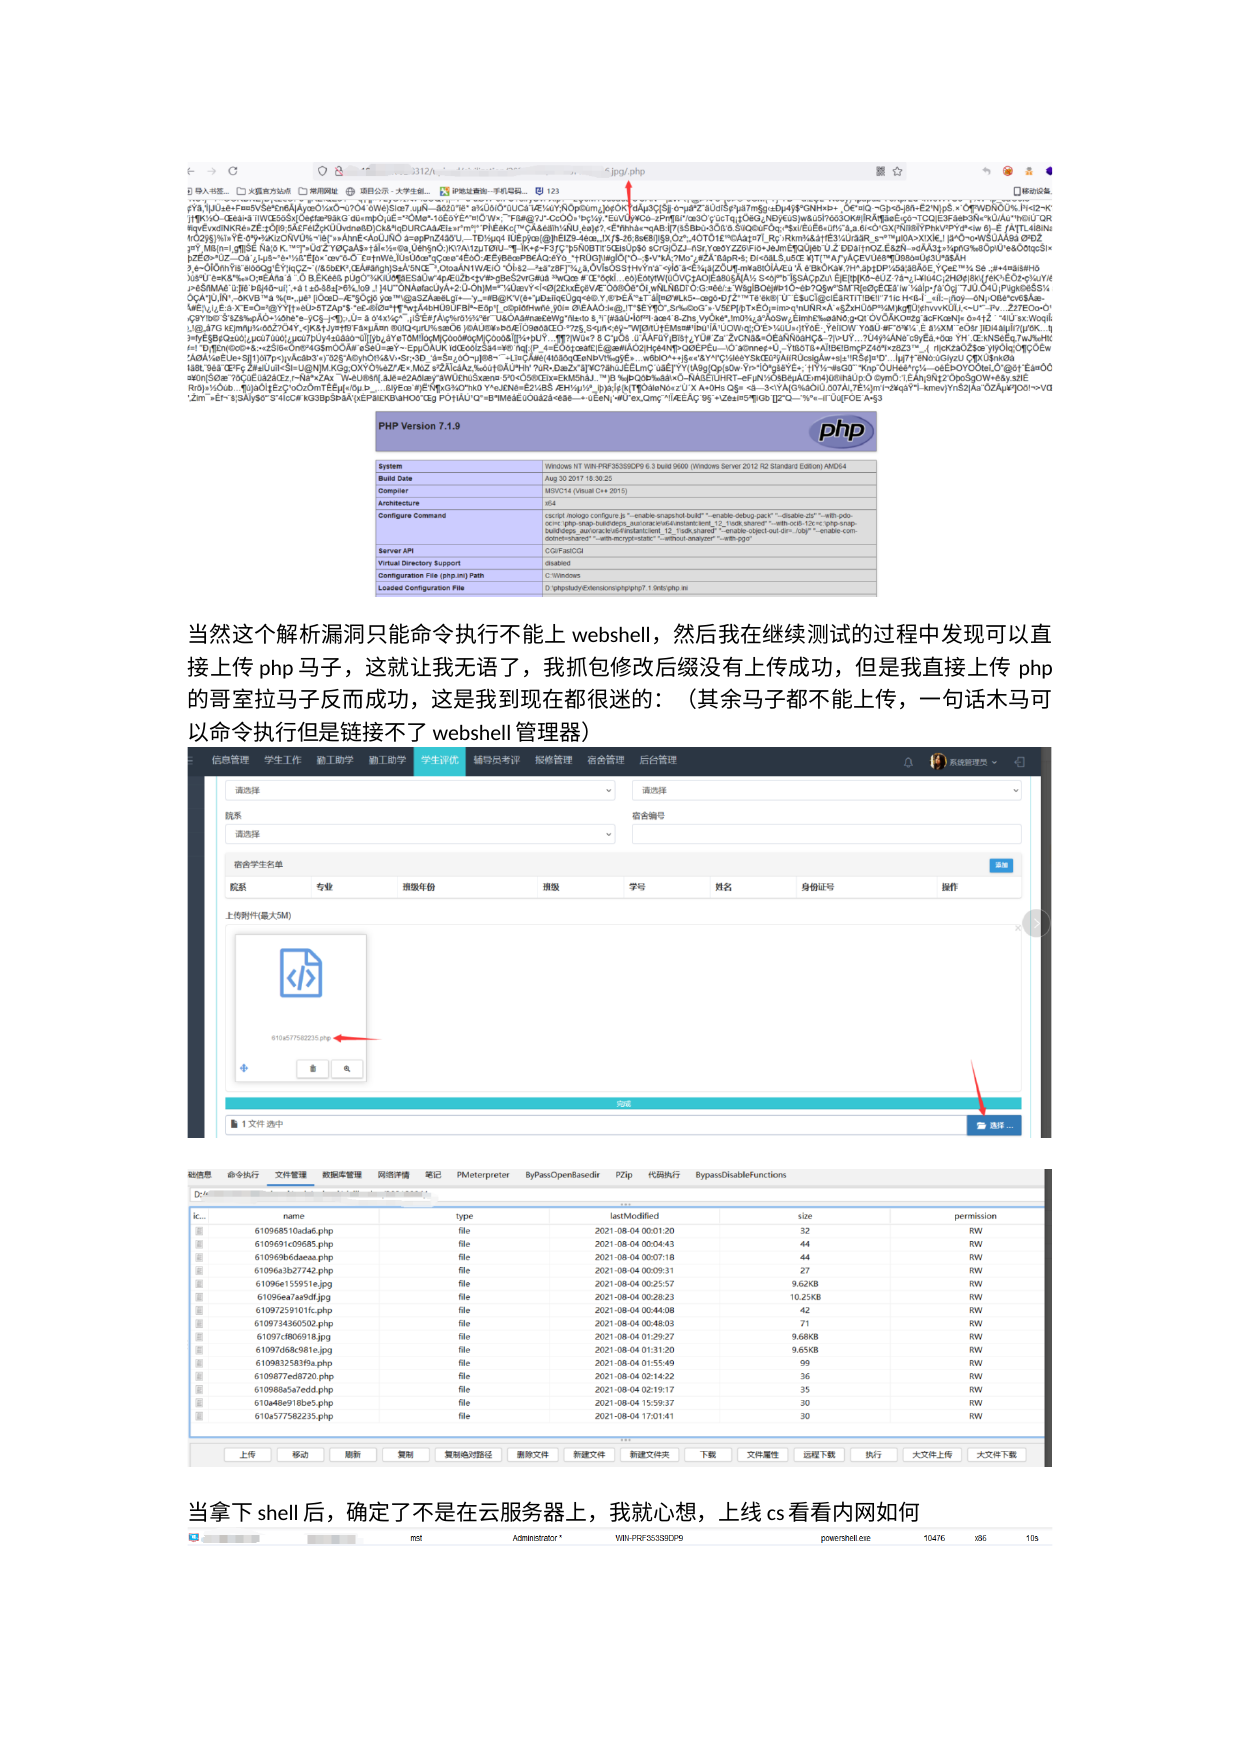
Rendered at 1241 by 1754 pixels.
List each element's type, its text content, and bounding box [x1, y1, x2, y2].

list 当拿下shell后，确定了不是在云服务器上，我就心想，上线cs看看内网如何 [187, 1494, 1053, 1527]
picture [187, 747, 1052, 1138]
picture [187, 1169, 1052, 1467]
picture [187, 162, 1053, 597]
picture [187, 1527, 1053, 1546]
list 当然这个解析漏洞只能命令执行不能上webshell，然后我在继续测试的过程中发现可以直接上传php马子，这就让我无语了，我抓包修改后缀没有上传成功，但是我直接上传php的哥室拉马子反而成功，这是我到现在都很迷的：（其余马子都不能上传，一句话木马可以命令执行但是链接不了webshell管理器） [187, 617, 1053, 747]
